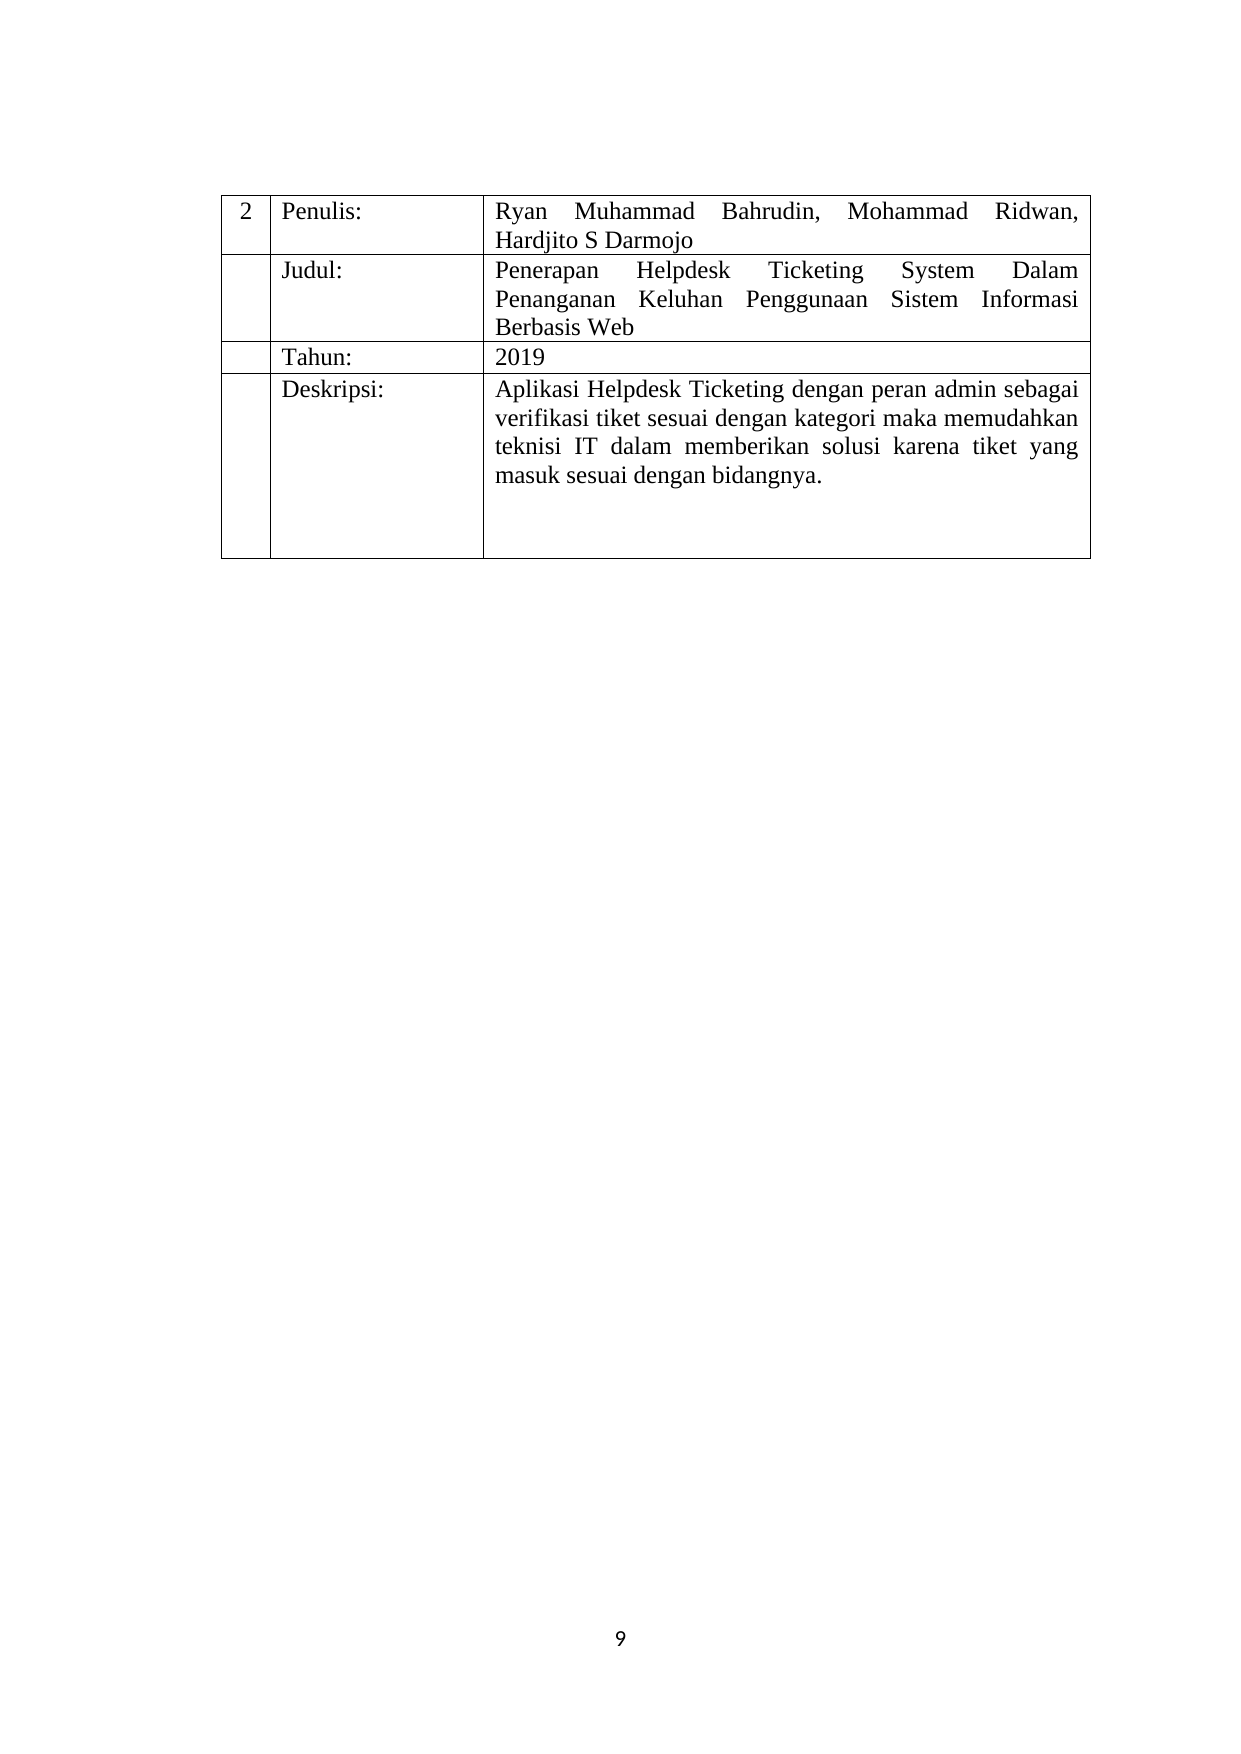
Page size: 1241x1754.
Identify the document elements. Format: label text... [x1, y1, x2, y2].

table_cell 2019 [484, 342, 1090, 373]
table_cell [222, 342, 270, 373]
table_cell Judul: [271, 255, 483, 341]
table_header Ryan Muhammad Bahrudin, Mohammad Ridwan, Hardjito S Darmojo [484, 196, 1090, 254]
table_header Penulis: [271, 196, 483, 254]
table_cell Aplikasi Helpdesk Ticketing dengan peran admin sebagai verifikasi tiket sesuai dengan kategori maka memudahkan teknisi IT dalam memberikan solusi karena tiket yang masuk sesuai dengan bidangnya. [484, 374, 1090, 558]
table_header 2 [222, 196, 270, 254]
table_cell [222, 374, 270, 558]
table_cell [222, 255, 270, 341]
table_cell Penerapan Helpdesk Ticketing System Dalam Penanganan Keluhan Penggunaan Sistem Informasi Berbasis Web [484, 255, 1090, 341]
table_cell Tahun: [271, 342, 483, 373]
table_cell Deskripsi: [271, 374, 483, 558]
